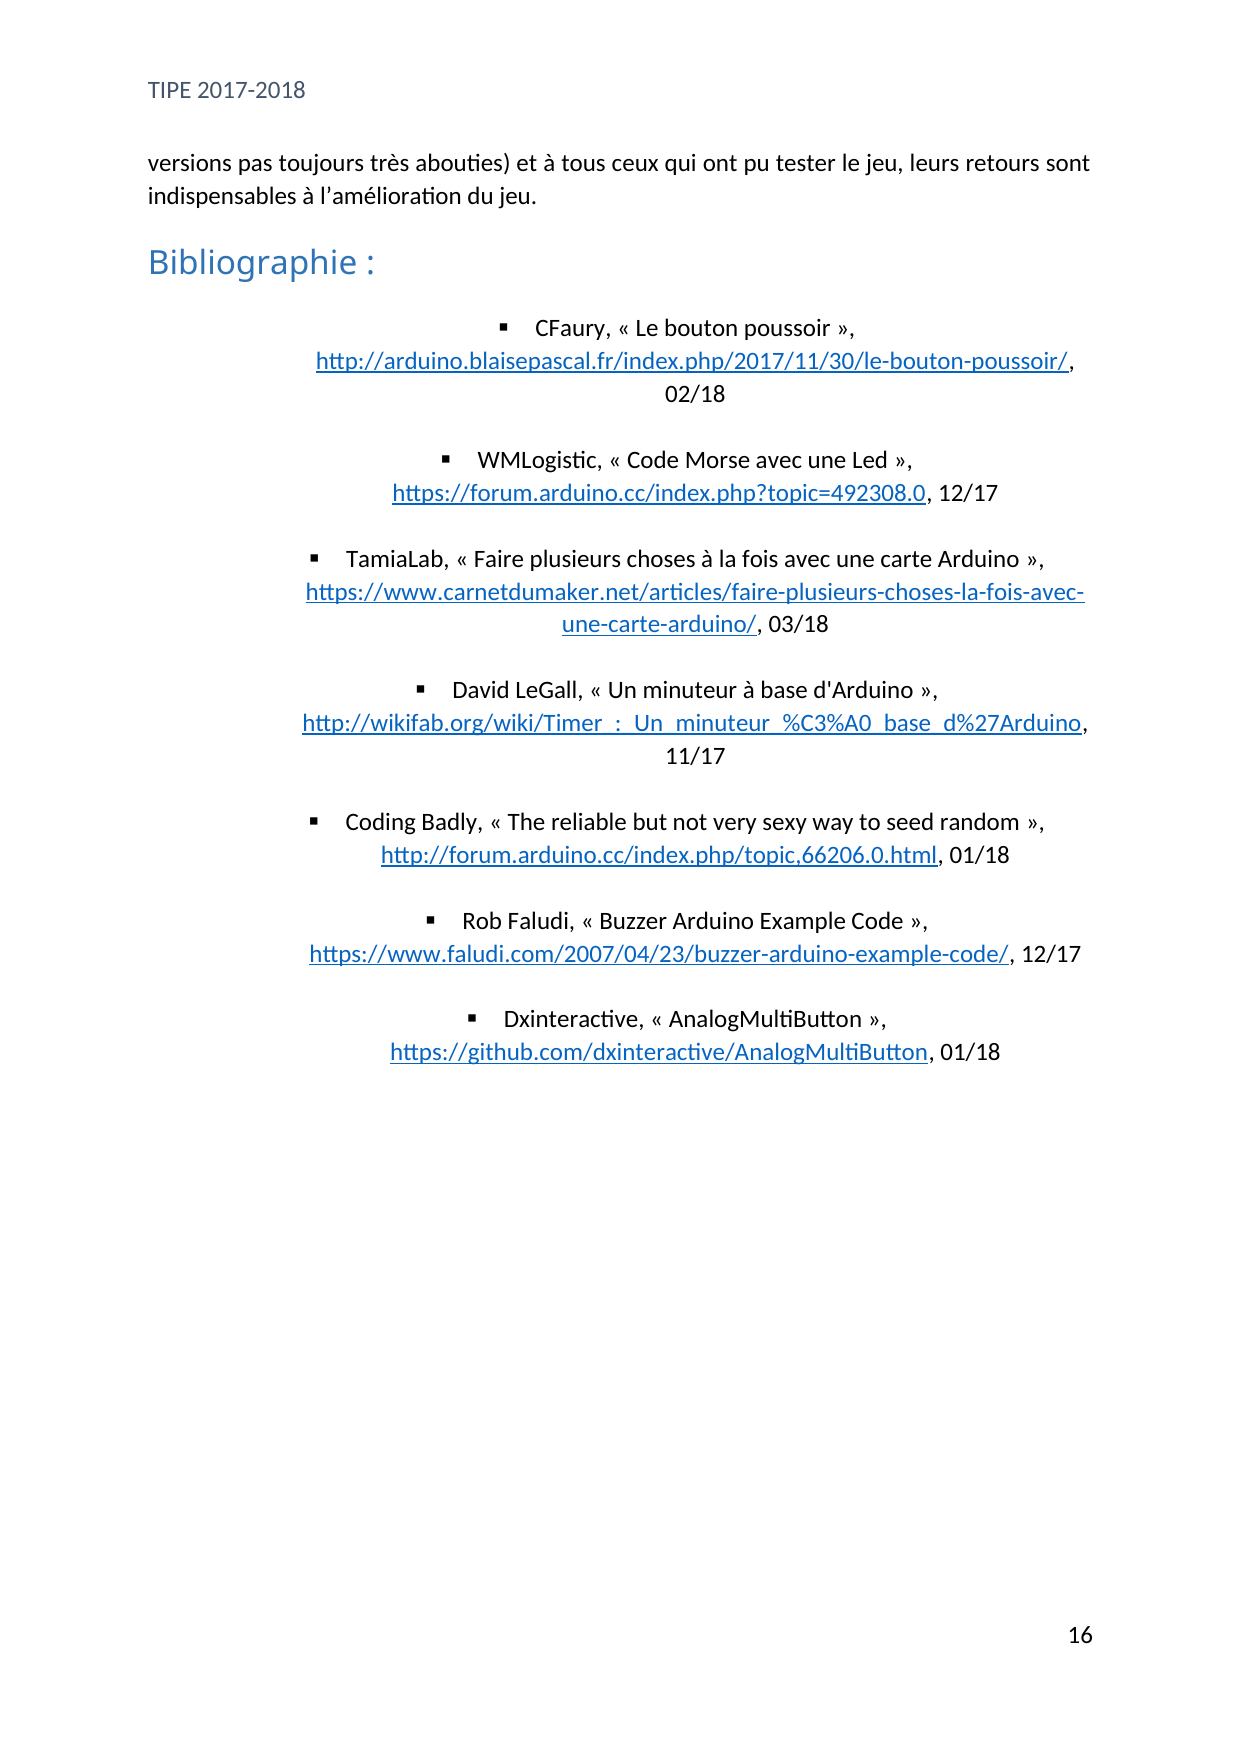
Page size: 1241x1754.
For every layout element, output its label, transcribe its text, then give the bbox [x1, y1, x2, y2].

subtitle Bibliographie : [148, 238, 1093, 284]
list Coding Badly, « The reliable but not very sexy way to seed random », http://forum.arduino.cc/index.php/topic,66206.0.html, 01/18 [260, 806, 1093, 869]
list TamiaLab, « Faire plusieurs choses à la fois avec une carte Arduino », https://www.carnetdumaker.net/articles/faire-plusieurs-choses-la-fois-avec-une-carte-arduino/, 03/18 [260, 543, 1093, 639]
list CFaury, « Le bouton poussoir », http://arduino.blaisepascal.fr/index.php/2017/11/30/le-bouton-poussoir/, 02/18 [260, 312, 1093, 409]
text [148, 148, 1093, 211]
list WMLogistic, « Code Morse avec une Led », https://forum.arduino.cc/index.php?topic=492308.0, 12/17 [260, 444, 1093, 507]
list David LeGall, « Un minuteur à base d'Arduino », http://wikifab.org/wiki/Timer_:_Un_minuteur_%C3%A0_base_d%27Arduino, 11/17 [260, 674, 1093, 771]
list Rob Faludi, « Buzzer Arduino Example Code », https://www.faludi.com/2007/04/23/buzzer-arduino-example-code/, 12/17 [260, 905, 1093, 1001]
list Dxinteractive, « AnalogMultiButton », https://github.com/dxinteractive/AnalogMultiButton, 01/18 [260, 1004, 1093, 1067]
